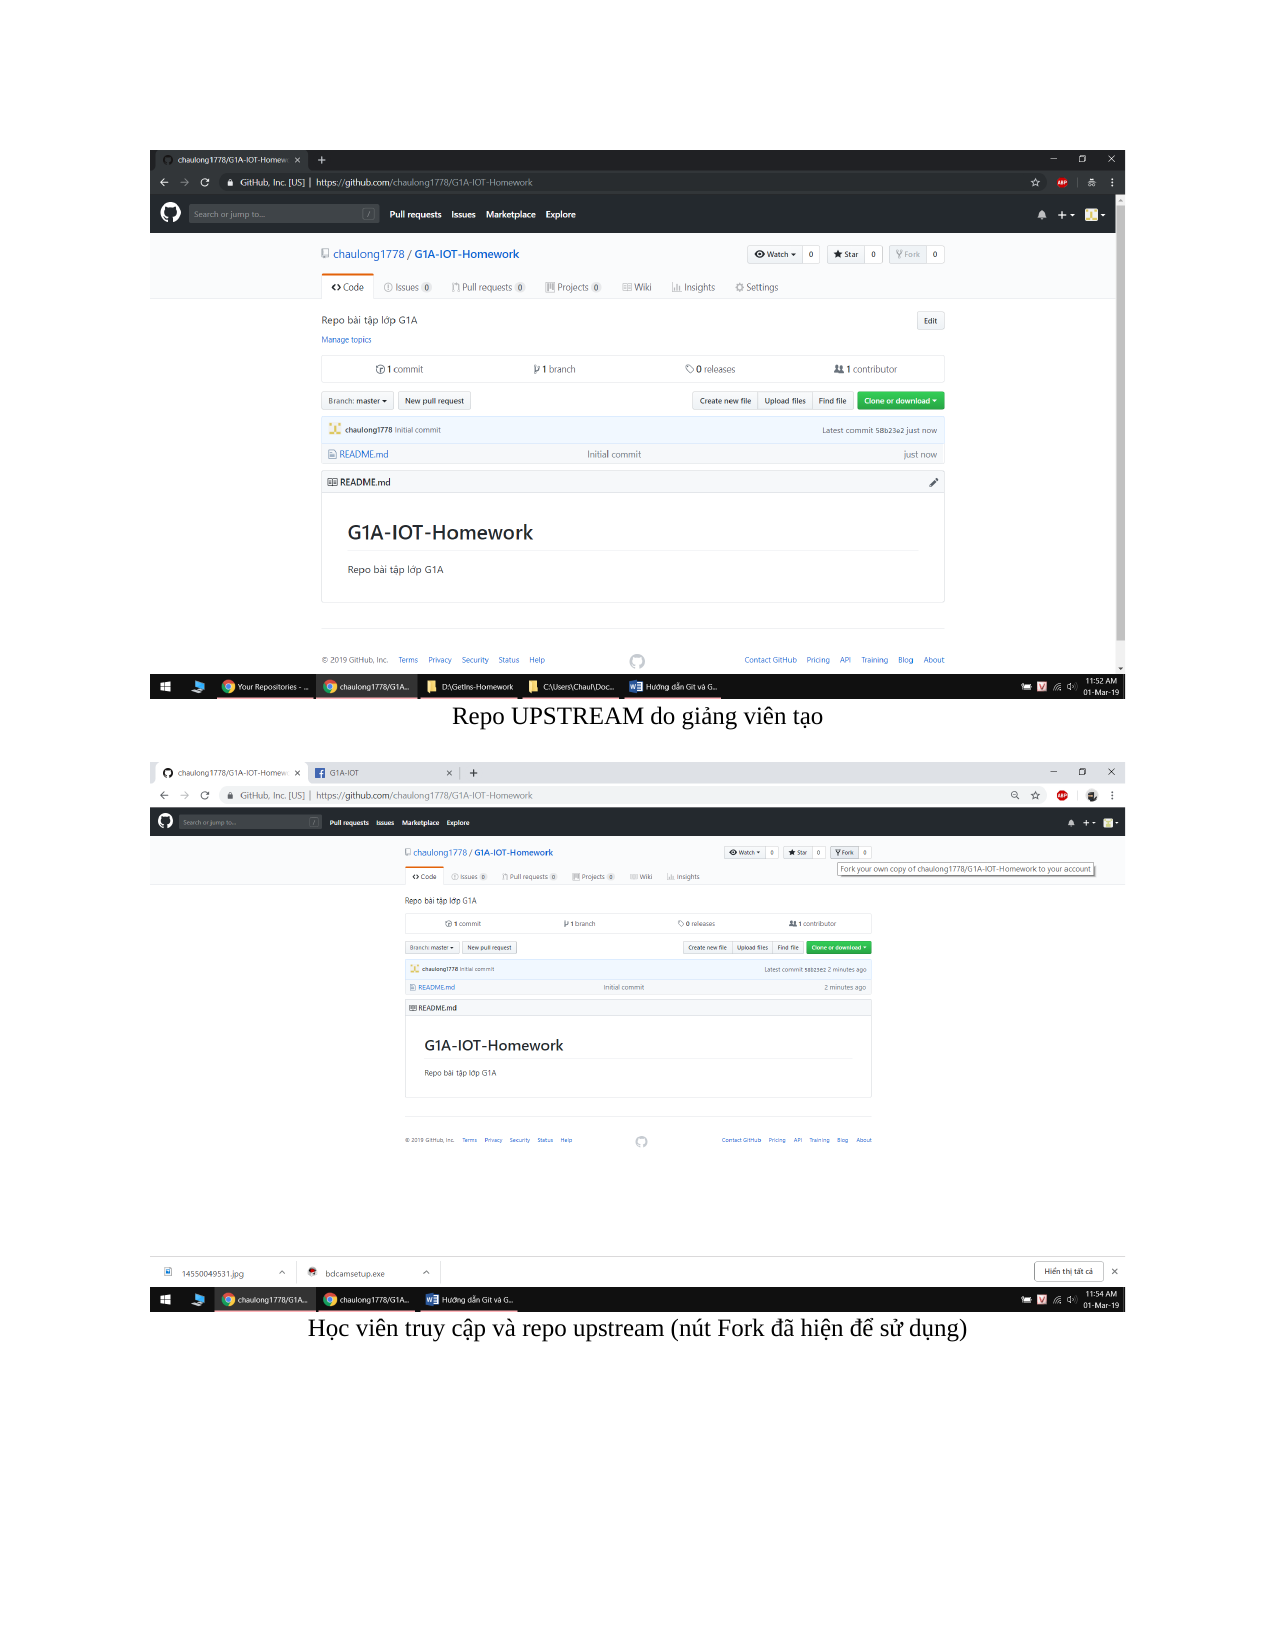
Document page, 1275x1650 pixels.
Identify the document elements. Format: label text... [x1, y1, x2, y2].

list Repo UPSTREAM do giảng viên tạo [150, 701, 1125, 729]
picture [150, 150, 1125, 699]
list Học viên truy cập và repo upstream (nút Fork đã hiện để sử dụng) [150, 1313, 1125, 1342]
picture [150, 762, 1125, 1312]
